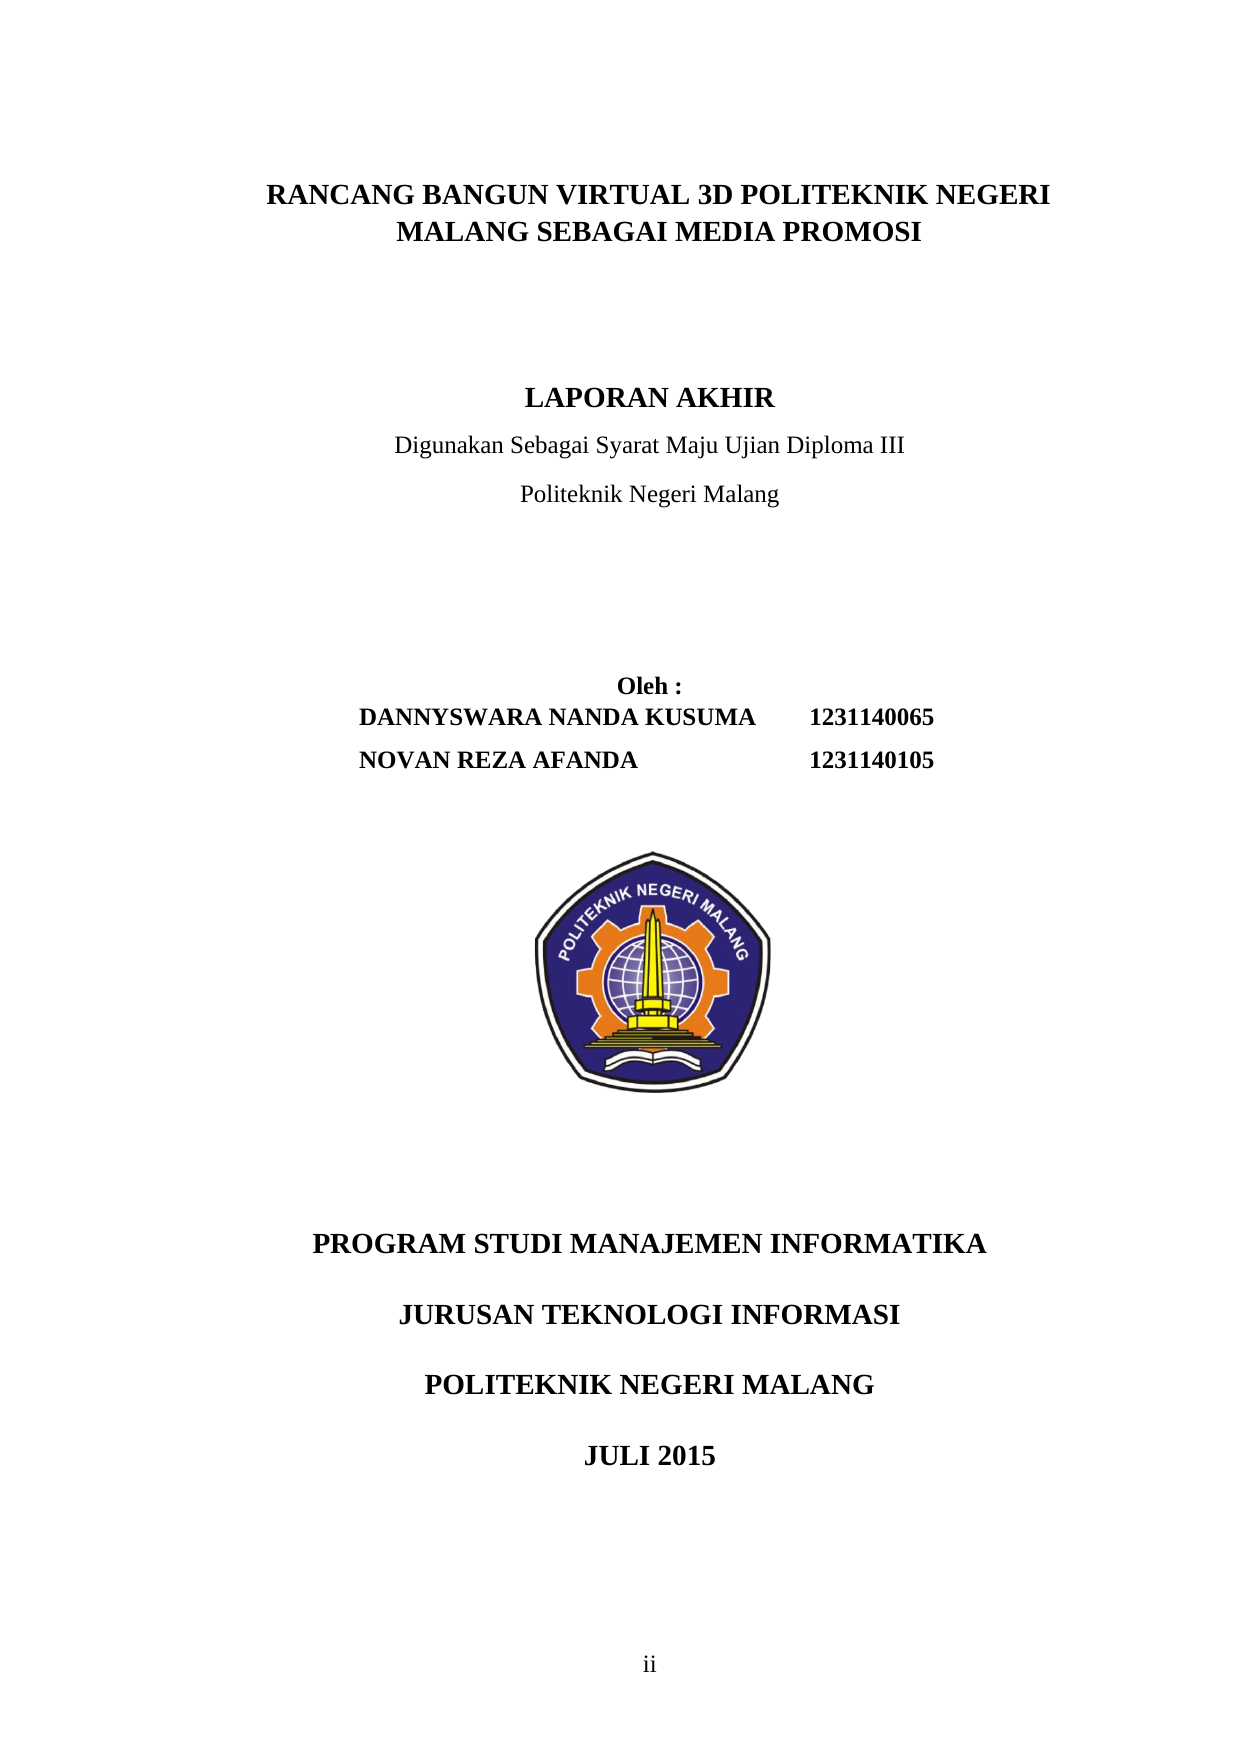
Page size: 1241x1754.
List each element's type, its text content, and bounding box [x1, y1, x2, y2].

text NOVAN REZA AFANDA 1231140105 [235, 746, 1082, 774]
text RANCANG BANGUN VIRTUAL 3D POLITEKNIK NEGERI MALANG SEBAGAI MEDIA PROMOSI [235, 177, 1082, 248]
text DANNYSWARA NANDA KUSUMA 1231140065 [235, 702, 1082, 731]
subtitle JULI 2015 [235, 1438, 1064, 1471]
text JURUSAN TEKNOLOGI INFORMASI [235, 1297, 1064, 1330]
text Politeknik Negeri Malang [318, 479, 981, 508]
subtitle LAPORAN AKHIR [235, 380, 1065, 414]
picture [534, 851, 771, 1093]
text PROGRAM STUDI MANAJEMEN INFORMATIKA [235, 1226, 1064, 1259]
text Oleh : [235, 671, 1064, 700]
text POLITEKNIK NEGERI MALANG [235, 1367, 1064, 1401]
text Digunakan Sebagai Syarat Maju Ujian Diploma III [318, 430, 981, 458]
